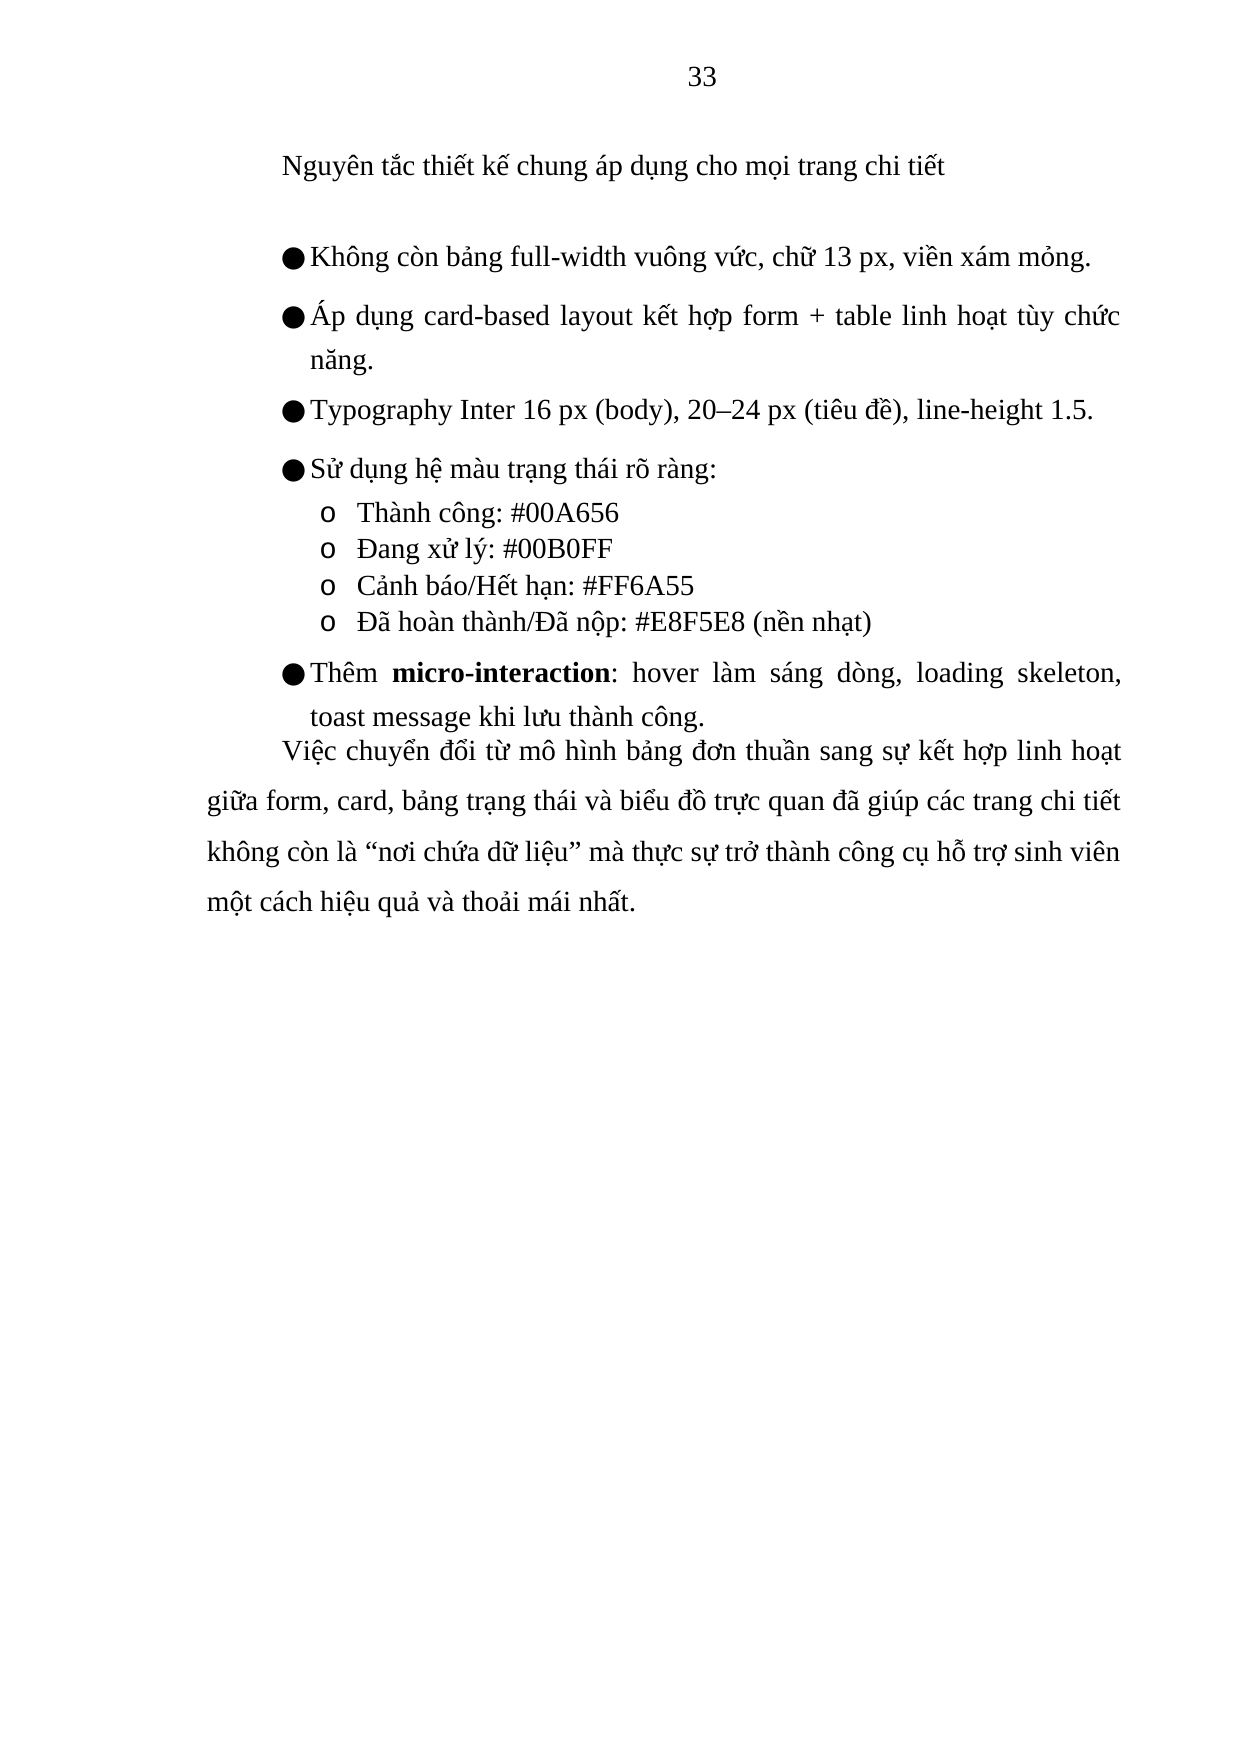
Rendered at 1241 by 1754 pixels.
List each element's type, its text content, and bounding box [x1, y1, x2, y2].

list Typography Inter 16 px (body), 20–24 px (tiêu đề), line-height 1.5. [281, 376, 1122, 436]
list Đã hoàn thành/Đã nộp: #E8F5E8 (nền nhạt) [319, 604, 1122, 640]
list Áp dụng card-based layout kết hợp form + table linh hoạt tùy chức năng. [281, 283, 1122, 376]
list Thêm micro-interaction: hover làm sáng dòng, loading skeleton, toast message khi lưu thành công. [281, 640, 1122, 733]
list Sử dụng hệ màu trạng thái rõ ràng: [281, 436, 1122, 496]
list Không còn bảng full-width vuông vức, chữ 13 px, viền xám mỏng. [281, 223, 1122, 283]
list Cảnh báo/Hết hạn: #FF6A55 [319, 568, 1122, 604]
text Việc chuyển đổi từ mô hình bảng đơn thuần sang sự kết hợp linh hoạt giữa form, card, bảng trạng thái và biểu đồ trực quan đã giúp các trang chi tiết không còn là “nơi chứa dữ liệu” mà thực sự trở thành công cụ hỗ trợ sinh viên một cách hiệu quả và thoải mái nhất. [207, 733, 1122, 918]
list Đang xử lý: #00B0FF [319, 532, 1122, 568]
list Thành công: #00A656 [319, 496, 1122, 532]
text Nguyên tắc thiết kế chung áp dụng cho mọi trang chi tiết [207, 148, 1122, 181]
